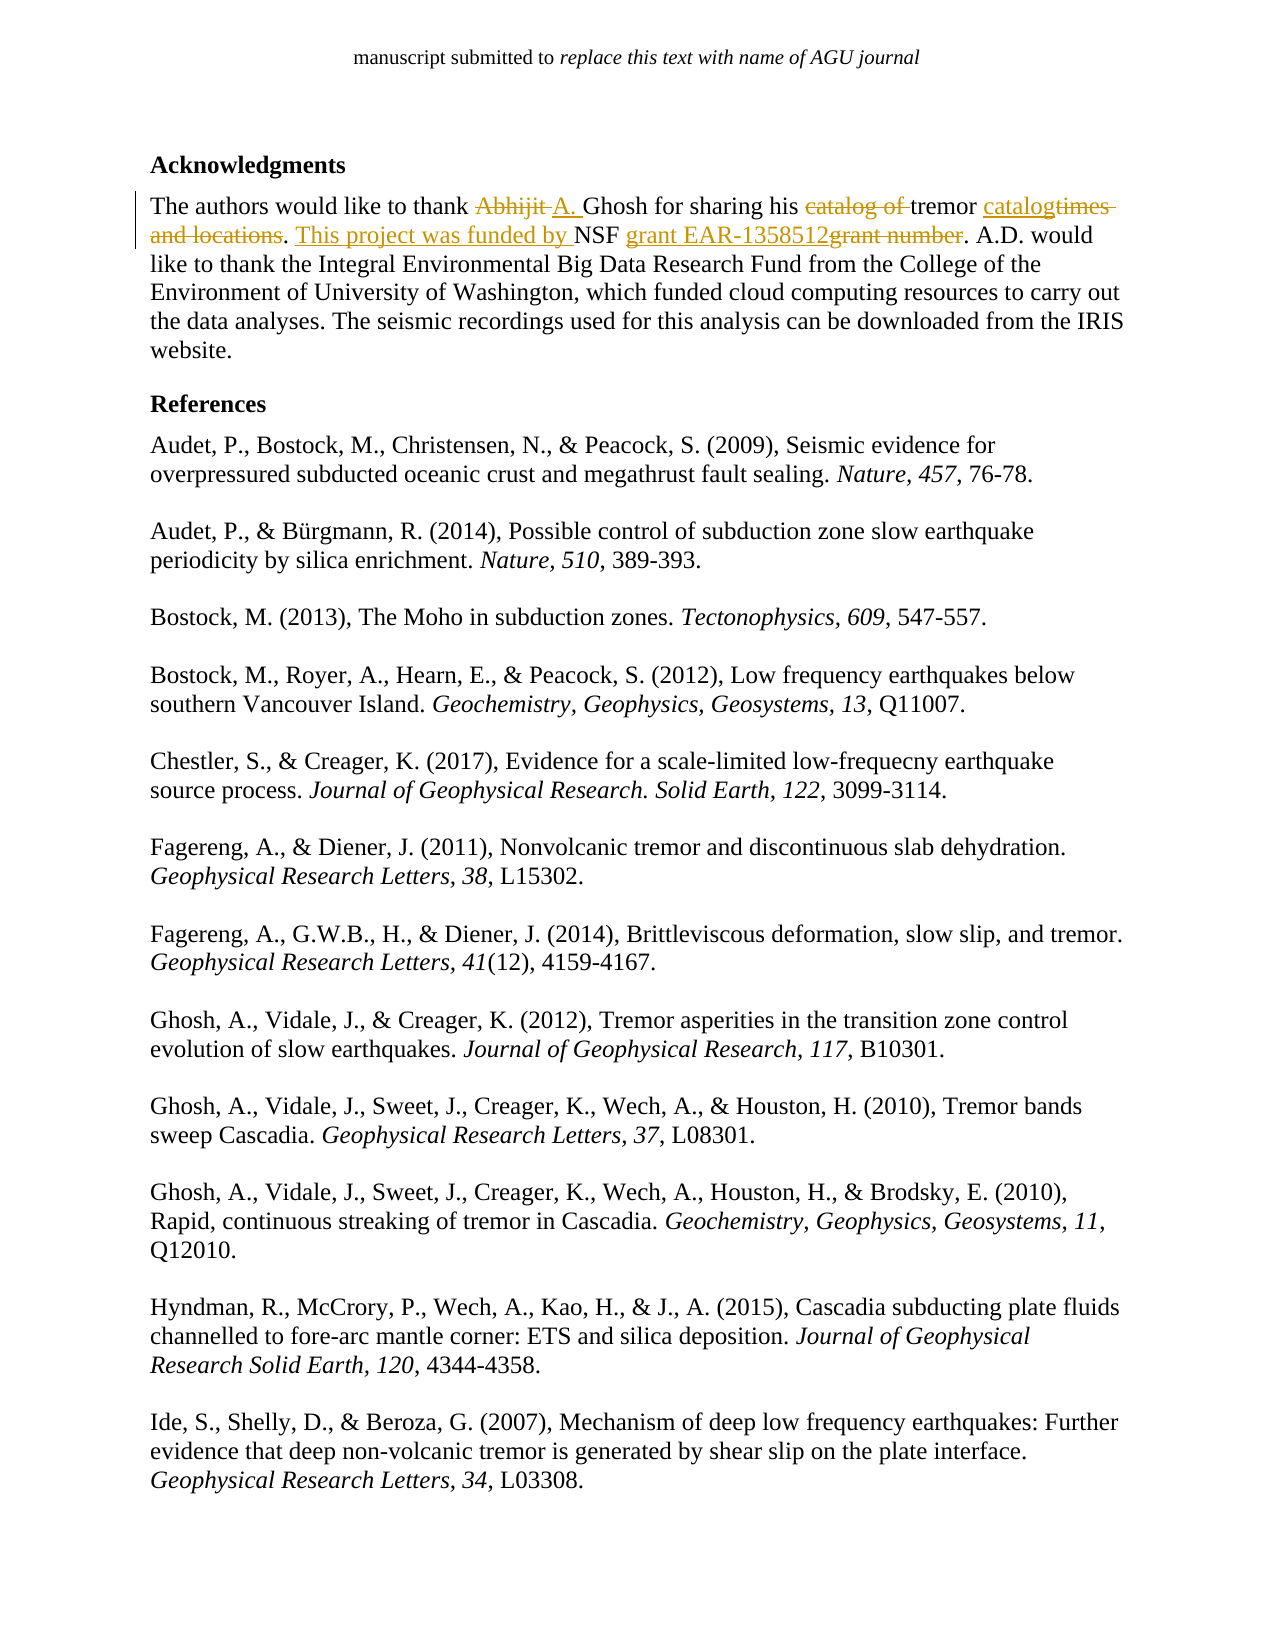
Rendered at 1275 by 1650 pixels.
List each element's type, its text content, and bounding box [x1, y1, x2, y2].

text Ghosh, A., Vidale, J., Sweet, J., Creager, K., Wech, A., Houston, H., & Brodsky, E. (2010), Rapid, continuous streaking of tremor in Cascadia. Geochemistry, Geophysics, Geosystems, 11, Q12010. [150, 1177, 1125, 1264]
text Ghosh, A., Vidale, J., & Creager, K. (2012), Tremor asperities in the transition zone control evolution of slow earthquakes. Journal of Geophysical Research, 117, B10301. [150, 1005, 1125, 1062]
text Chestler, S., & Creager, K. (2017), Evidence for a scale-limited low-frequecny earthquake source process. Journal of Geophysical Research. Solid Earth, 122, 3099-3114. [150, 746, 1125, 804]
text The authors would like to thank Ghosh for sharing his tremor . NSF . A.D. would like to thank the Integral Environmental Big Data Research Fund from the College of the Environment of University of Washington, which funded cloud computing resources to carry out the data analyses. The seismic recordings used for this analysis can be downloaded from the IRIS website. [150, 191, 1125, 364]
subtitle References [150, 389, 1125, 417]
text Fagereng, A., G.W.B., H., & Diener, J. (2014), Brittleviscous deformation, slow slip, and tremor. Geophysical Research Letters, 41(12), 4159-4167. [150, 919, 1125, 976]
text Audet, P., Bostock, M., Christensen, N., & Peacock, S. (2009), Seismic evidence for overpressured subducted oceanic crust and megathrust fault sealing. Nature, 457, 76-78. [150, 430, 1125, 487]
text Ghosh, A., Vidale, J., Sweet, J., Creager, K., Wech, A., & Houston, H. (2010), Tremor bands sweep Cascadia. Geophysical Research Letters, 37, L08301. [150, 1091, 1125, 1149]
text Fagereng, A., & Diener, J. (2011), Nonvolcanic tremor and discontinuous slab dehydration. Geophysical Research Letters, 38, L15302. [150, 832, 1125, 890]
text Ide, S., Shelly, D., & Beroza, G. (2007), Mechanism of deep low frequency earthquakes: Further evidence that deep non-volcanic tremor is generated by shear slip on the plate interface. Geophysical Research Letters, 34, L03308. [150, 1407, 1125, 1494]
text Bostock, M. (2013), The Moho in subduction zones. Tectonophysics, 609, 547-557. [150, 602, 1125, 631]
text Bostock, M., Royer, A., Hearn, E., & Peacock, S. (2012), Low frequency earthquakes below southern Vancouver Island. Geochemistry, Geophysics, Geosystems, 13, Q11007. [150, 660, 1125, 717]
text Audet, P., & Bürgmann, R. (2014), Possible control of subduction zone slow earthquake periodicity by silica enrichment. Nature, 510, 389-393. [150, 516, 1125, 574]
text Hyndman, R., McCrory, P., Wech, A., Kao, H., & J., A. (2015), Cascadia subducting plate fluids channelled to fore-arc mantle corner: ETS and silica deposition. Journal of Geophysical Research Solid Earth, 120, 4344-4358. [150, 1292, 1125, 1379]
subtitle Acknowledgments [150, 150, 1125, 179]
